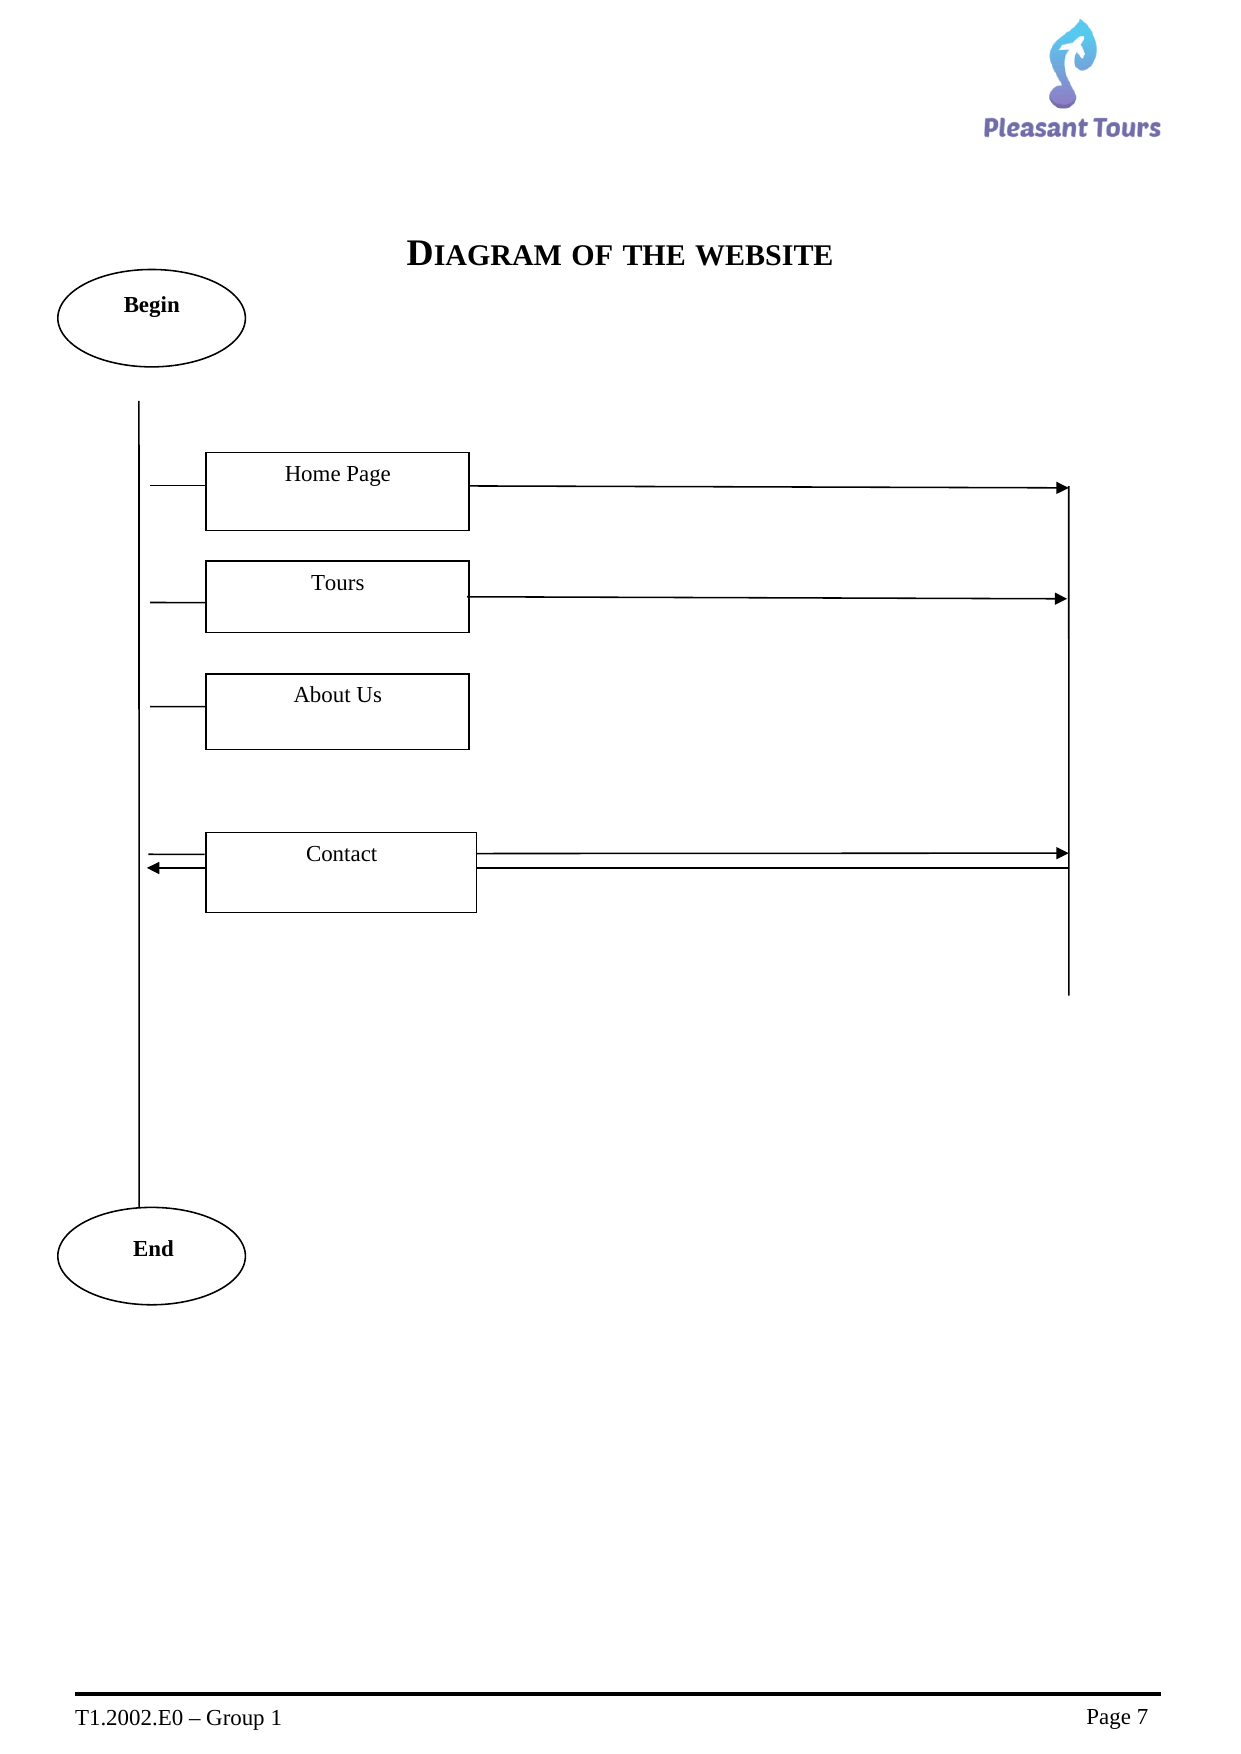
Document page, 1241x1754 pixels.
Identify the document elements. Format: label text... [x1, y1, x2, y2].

picture [980, 14, 1165, 144]
subtitle Diagram of the website [75, 231, 1164, 274]
